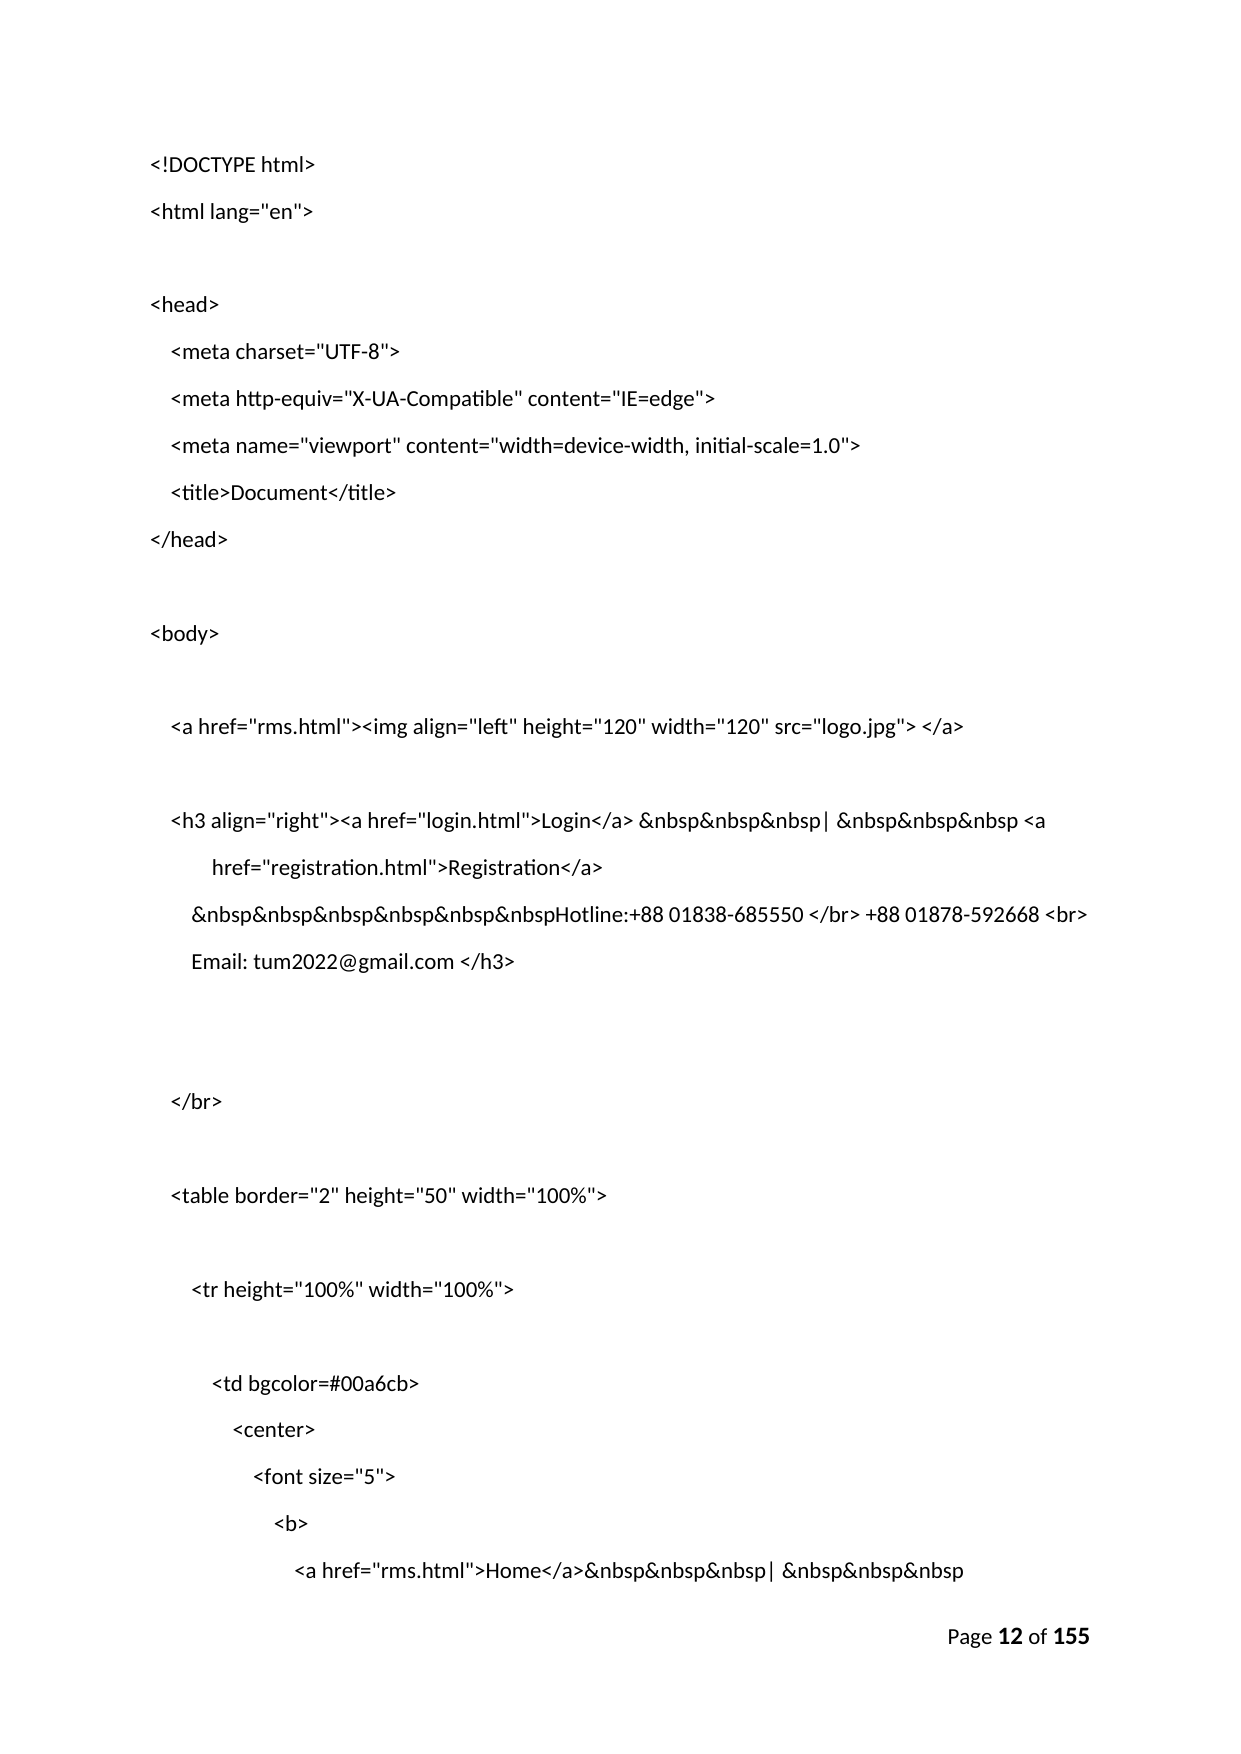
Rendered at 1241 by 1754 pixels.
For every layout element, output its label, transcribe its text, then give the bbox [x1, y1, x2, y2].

text <b> [150, 1509, 1090, 1537]
text <td bgcolor=#00a6cb> [150, 1369, 1090, 1397]
text <tr height="100%" width="100%"> [150, 1275, 1090, 1303]
text <html lang="en"> [150, 197, 1090, 225]
text href="registration.html">Registration</a> [150, 853, 1090, 881]
text <meta http-equiv="X-UA-Compatible" content="IE=edge"> [150, 384, 1090, 412]
text <meta name="viewport" content="width=device-width, initial-scale=1.0"> [150, 431, 1090, 459]
text </head> [150, 525, 1090, 553]
text &nbsp&nbsp&nbsp&nbsp&nbsp&nbspHotline:+88 01838-685550 </br> +88 01878-592668 <br> [150, 900, 1090, 928]
text <title>Document</title> [150, 478, 1090, 506]
text <head> [150, 291, 1090, 319]
text </br> [150, 1087, 1090, 1116]
text <h3 align="right"><a href="login.html">Login</a> &nbsp&nbsp&nbsp| &nbsp&nbsp&nbsp <a [150, 806, 1090, 834]
text Email: tum2022@gmail.com </h3> [150, 947, 1090, 975]
text <center> [150, 1416, 1090, 1444]
text <a href="rms.html"><img align="left" height="120" width="120" src="logo.jpg"> </a> [150, 712, 1090, 741]
text <a href="rms.html">Home</a>&nbsp&nbsp&nbsp| &nbsp&nbsp&nbsp [150, 1556, 1090, 1584]
text <meta charset="UTF-8"> [150, 337, 1090, 366]
text <font size="5"> [150, 1462, 1090, 1491]
text <body> [150, 619, 1090, 647]
text <table border="2" height="50" width="100%"> [150, 1181, 1090, 1209]
text <!DOCTYPE html> [150, 150, 1090, 178]
